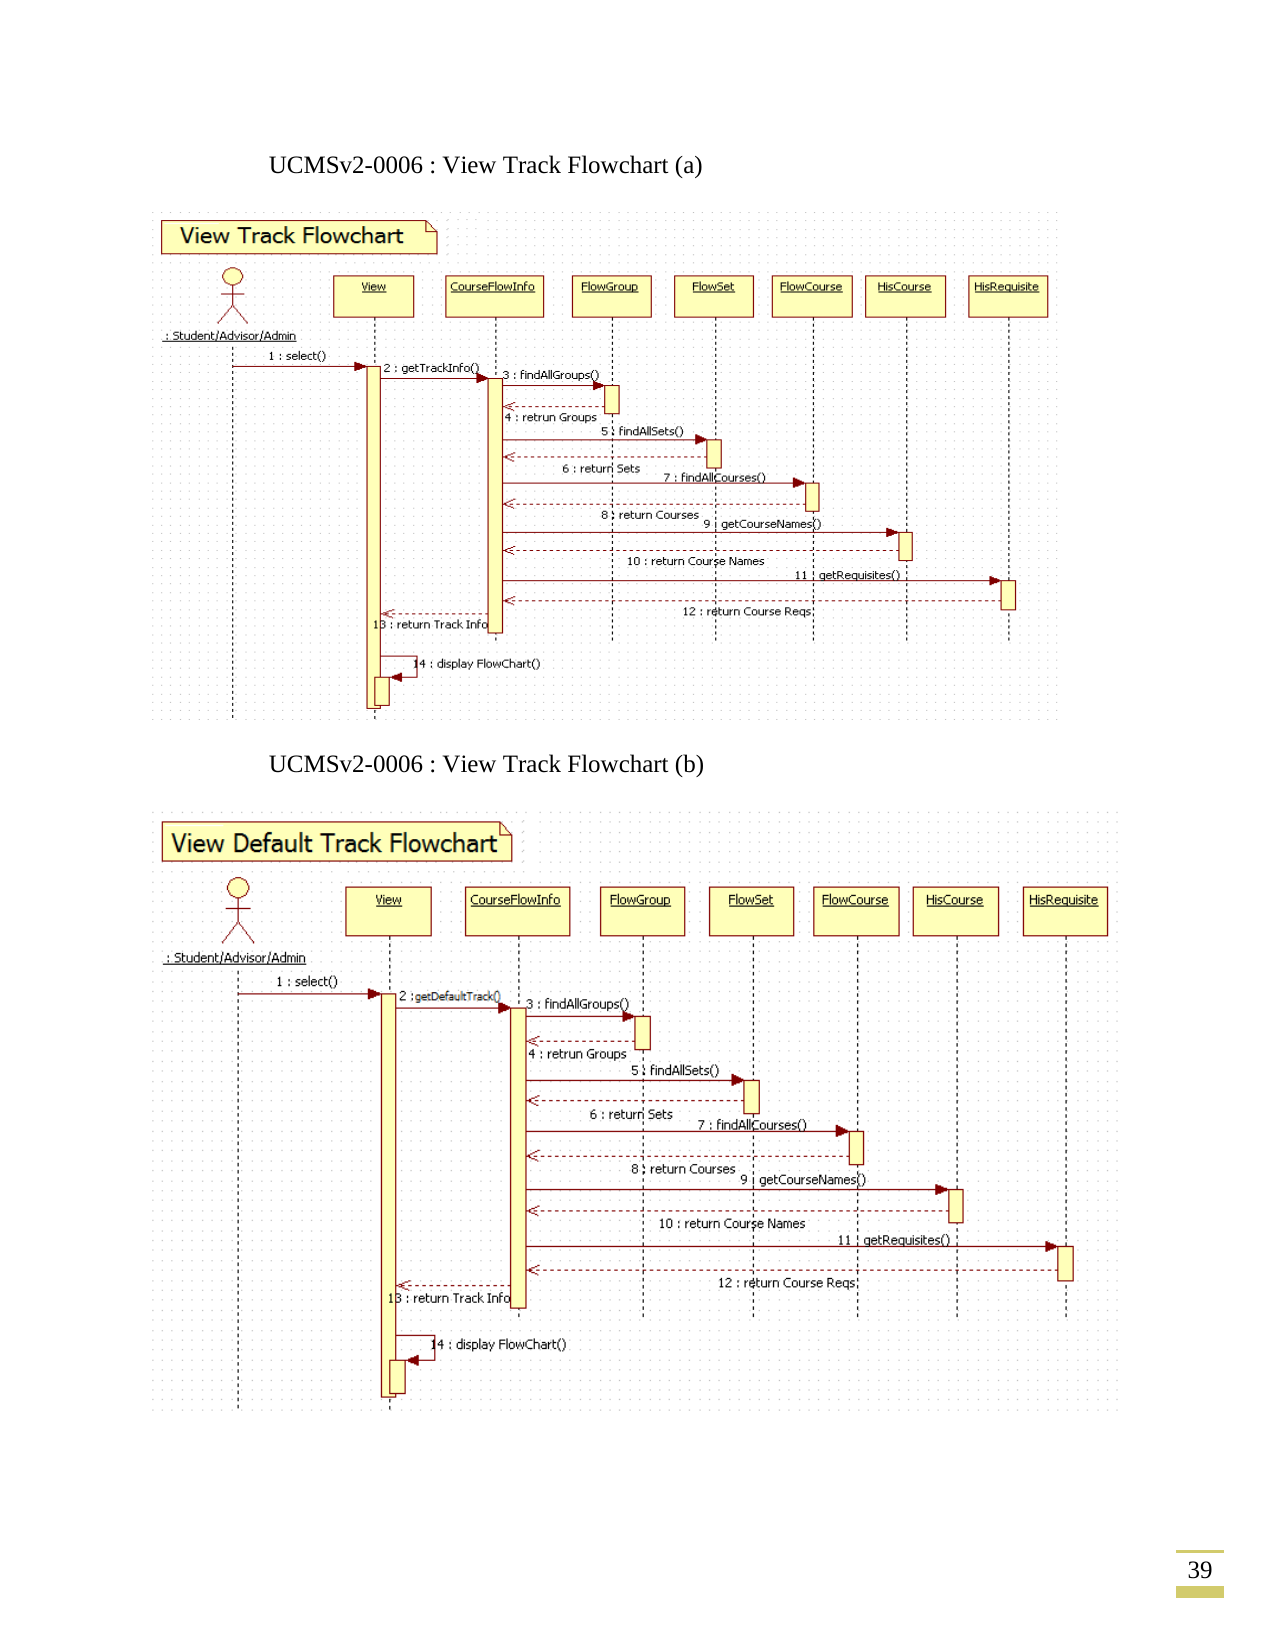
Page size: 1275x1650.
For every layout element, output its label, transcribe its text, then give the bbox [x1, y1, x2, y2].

text UCMSv2-0006 : View Track Flowchart (a) [269, 150, 1125, 179]
picture [150, 207, 1065, 721]
text UCMSv2-0006 : View Track Flowchart (b) [269, 749, 1125, 778]
picture [150, 806, 1125, 1412]
